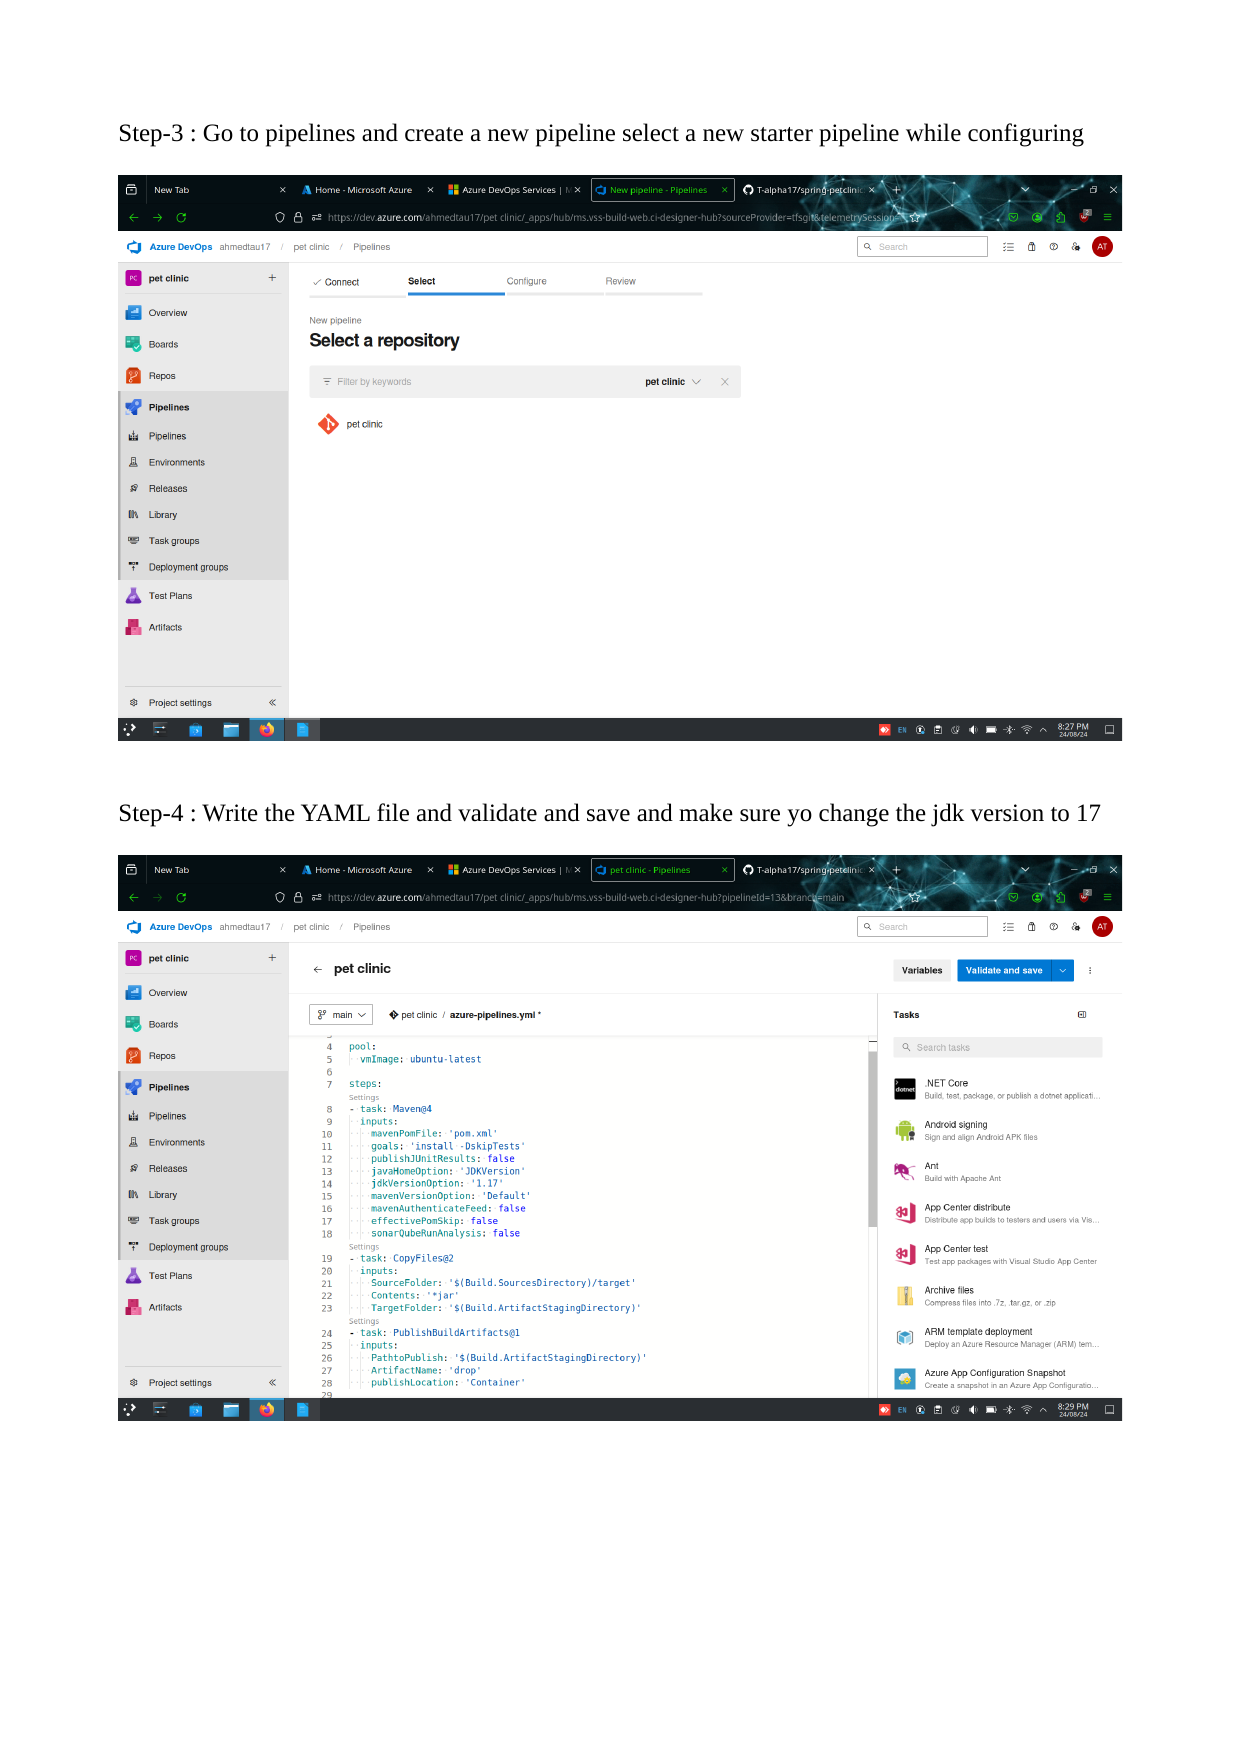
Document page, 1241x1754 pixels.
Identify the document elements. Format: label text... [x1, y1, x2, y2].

picture [118, 175, 1123, 741]
text Step-3 : Go to pipelines and create a new pipeline select a new starter pipeline while configuring [118, 118, 1122, 147]
picture [118, 855, 1123, 1421]
text Step-4 : Write the YAML file and validate and save and make sure yo change the jdk version to 17 [118, 798, 1122, 827]
